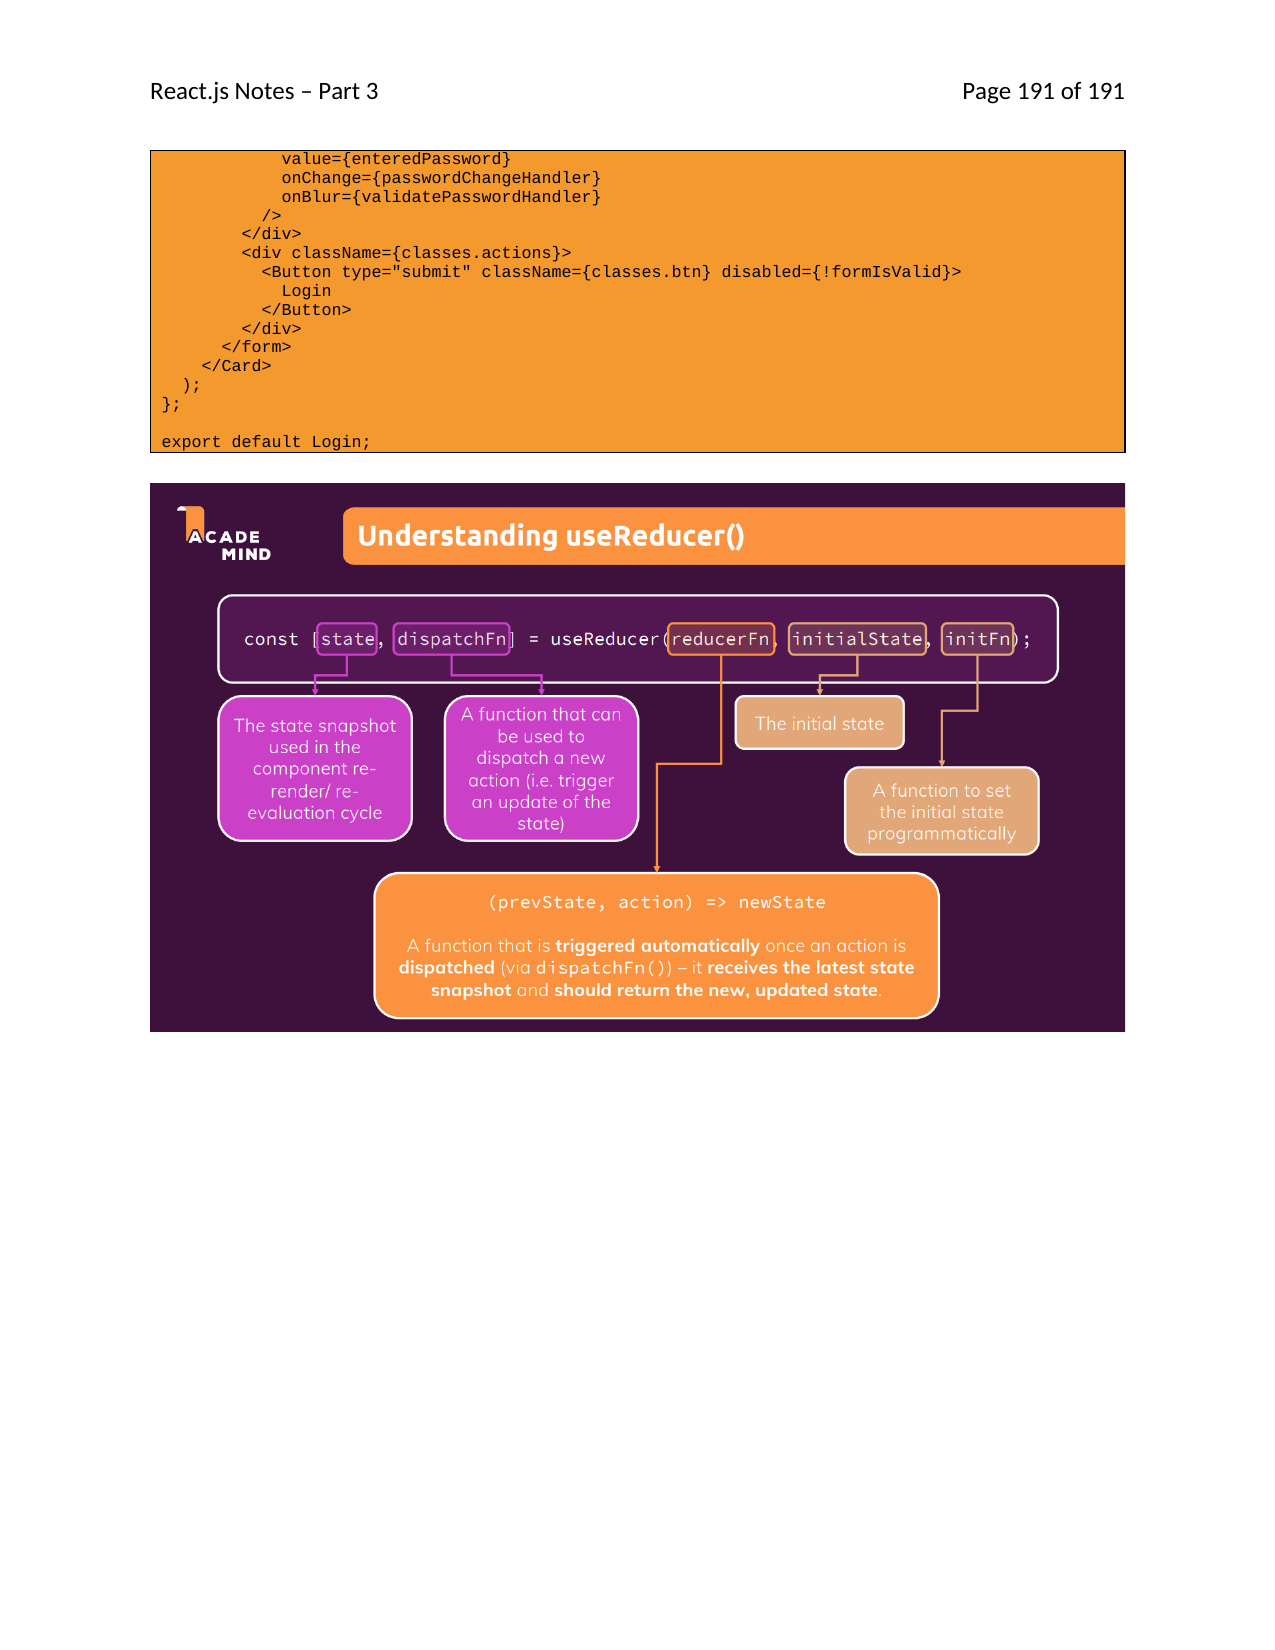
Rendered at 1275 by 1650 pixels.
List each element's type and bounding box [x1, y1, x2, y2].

table_cell [151, 151, 1124, 452]
picture [150, 483, 1125, 1032]
